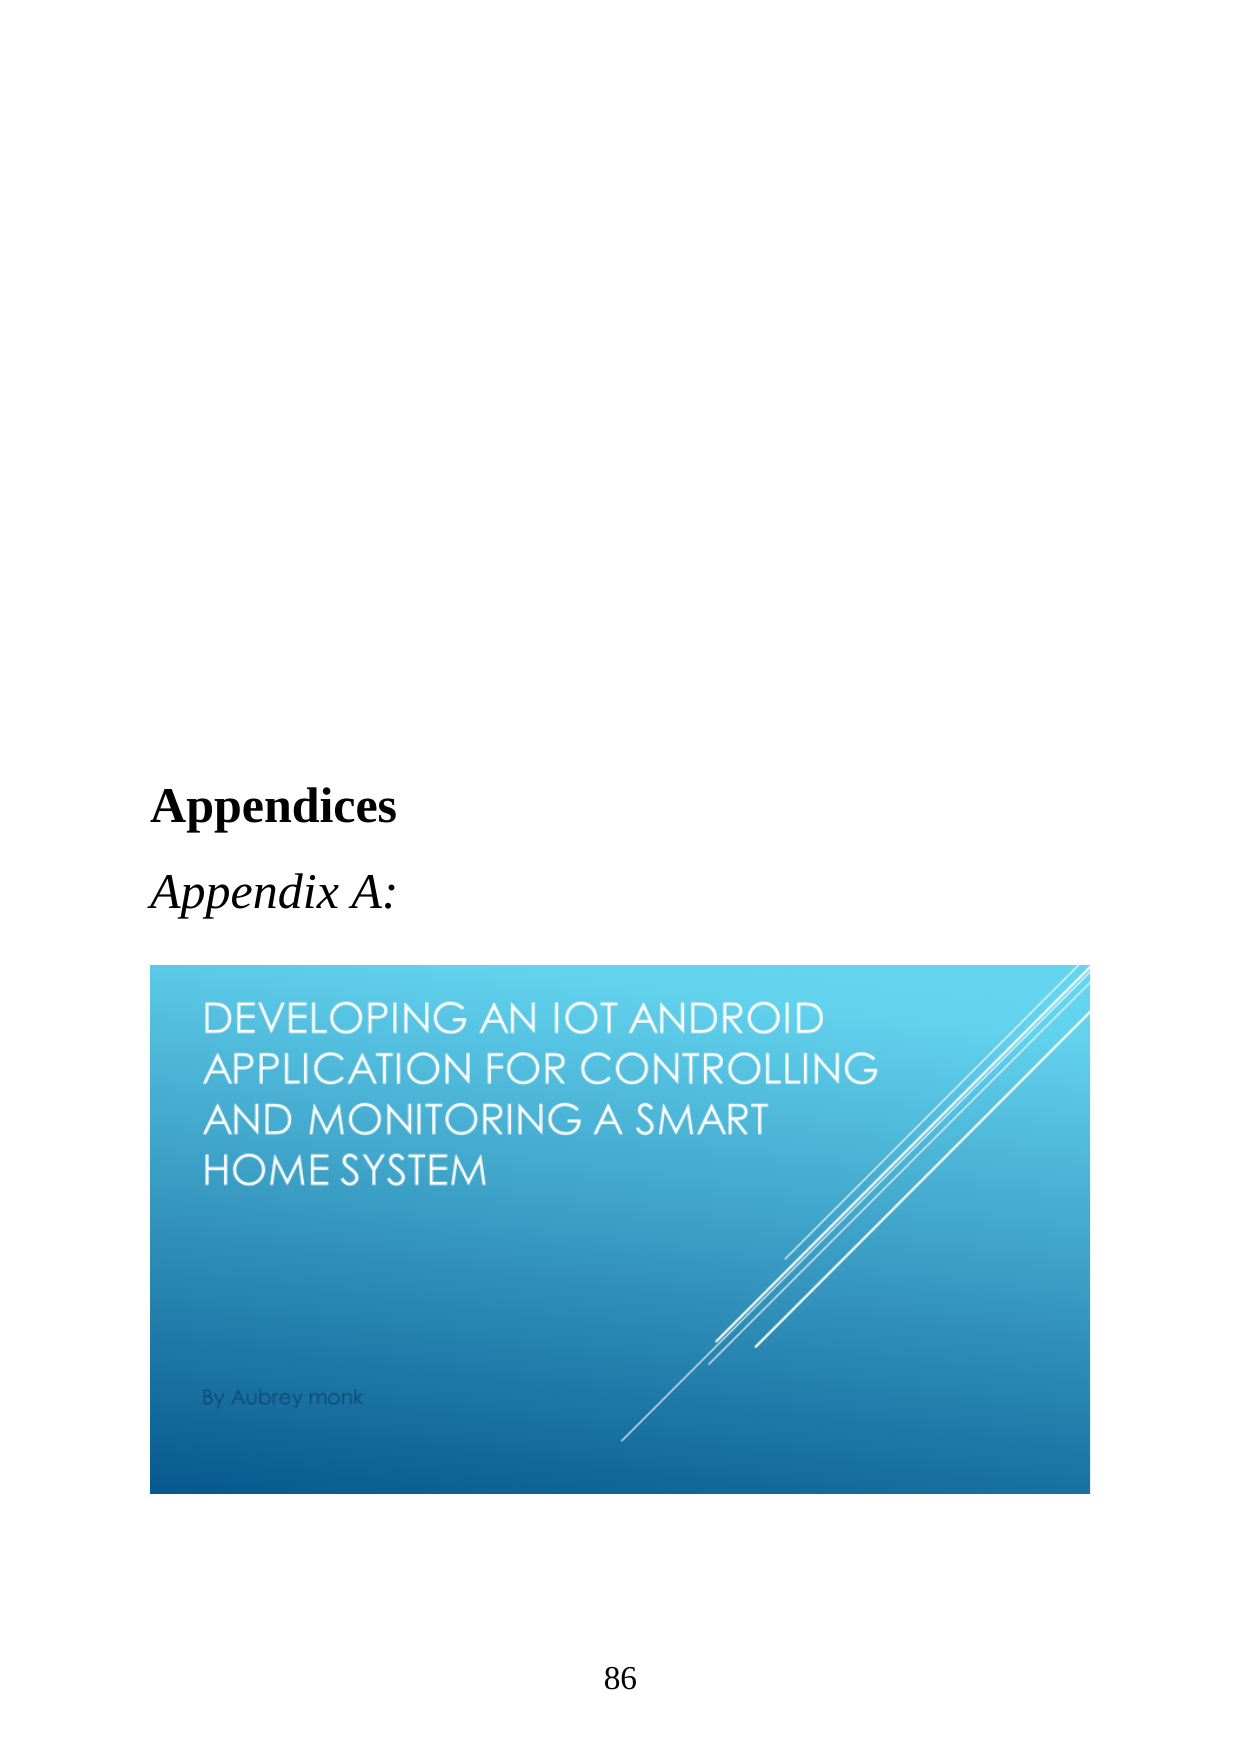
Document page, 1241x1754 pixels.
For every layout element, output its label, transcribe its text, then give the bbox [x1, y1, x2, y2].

text Appendix A: [150, 862, 1090, 919]
picture [150, 965, 1091, 1494]
subtitle Appendices [150, 776, 1090, 833]
